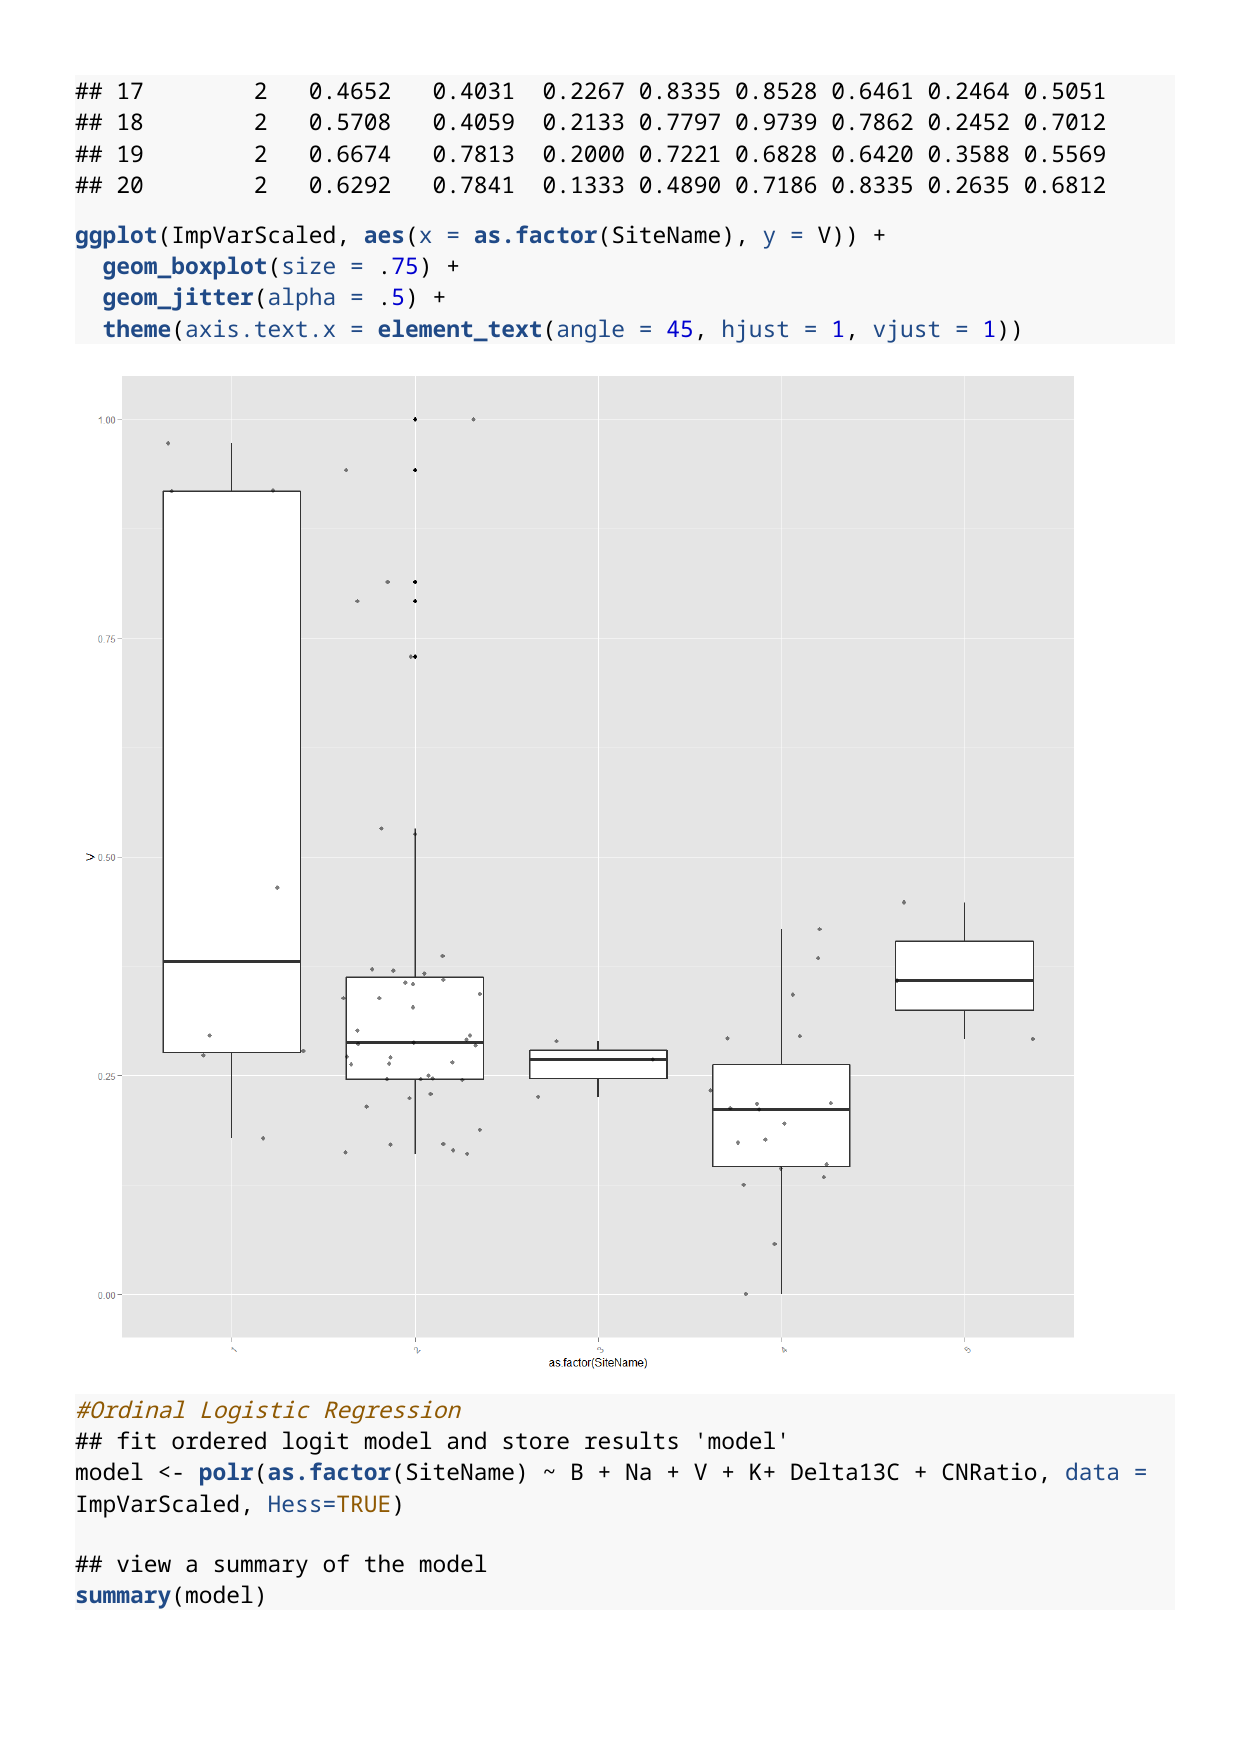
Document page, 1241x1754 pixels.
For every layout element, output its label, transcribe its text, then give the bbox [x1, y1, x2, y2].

picture [75, 362, 1088, 1376]
text #Ordinal Logistic Regression ## fit ordered logit model and store results 'model' model <- polr(as.factor(SiteName) ~ B + Na + V + K+ Delta13C + CNRatio, data = ImpVarScaled, Hess=TRUE) ## view a summary of the model summary(model) [75, 1394, 1175, 1610]
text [75, 75, 1175, 200]
text ggplot(ImpVarScaled, aes(x = as.factor(SiteName), y = V)) + geom_boxplot(size = .75) + geom_jitter(alpha = .5) + theme(axis.text.x = element_text(angle = 45, hjust = 1, vjust = 1)) [75, 219, 1175, 344]
